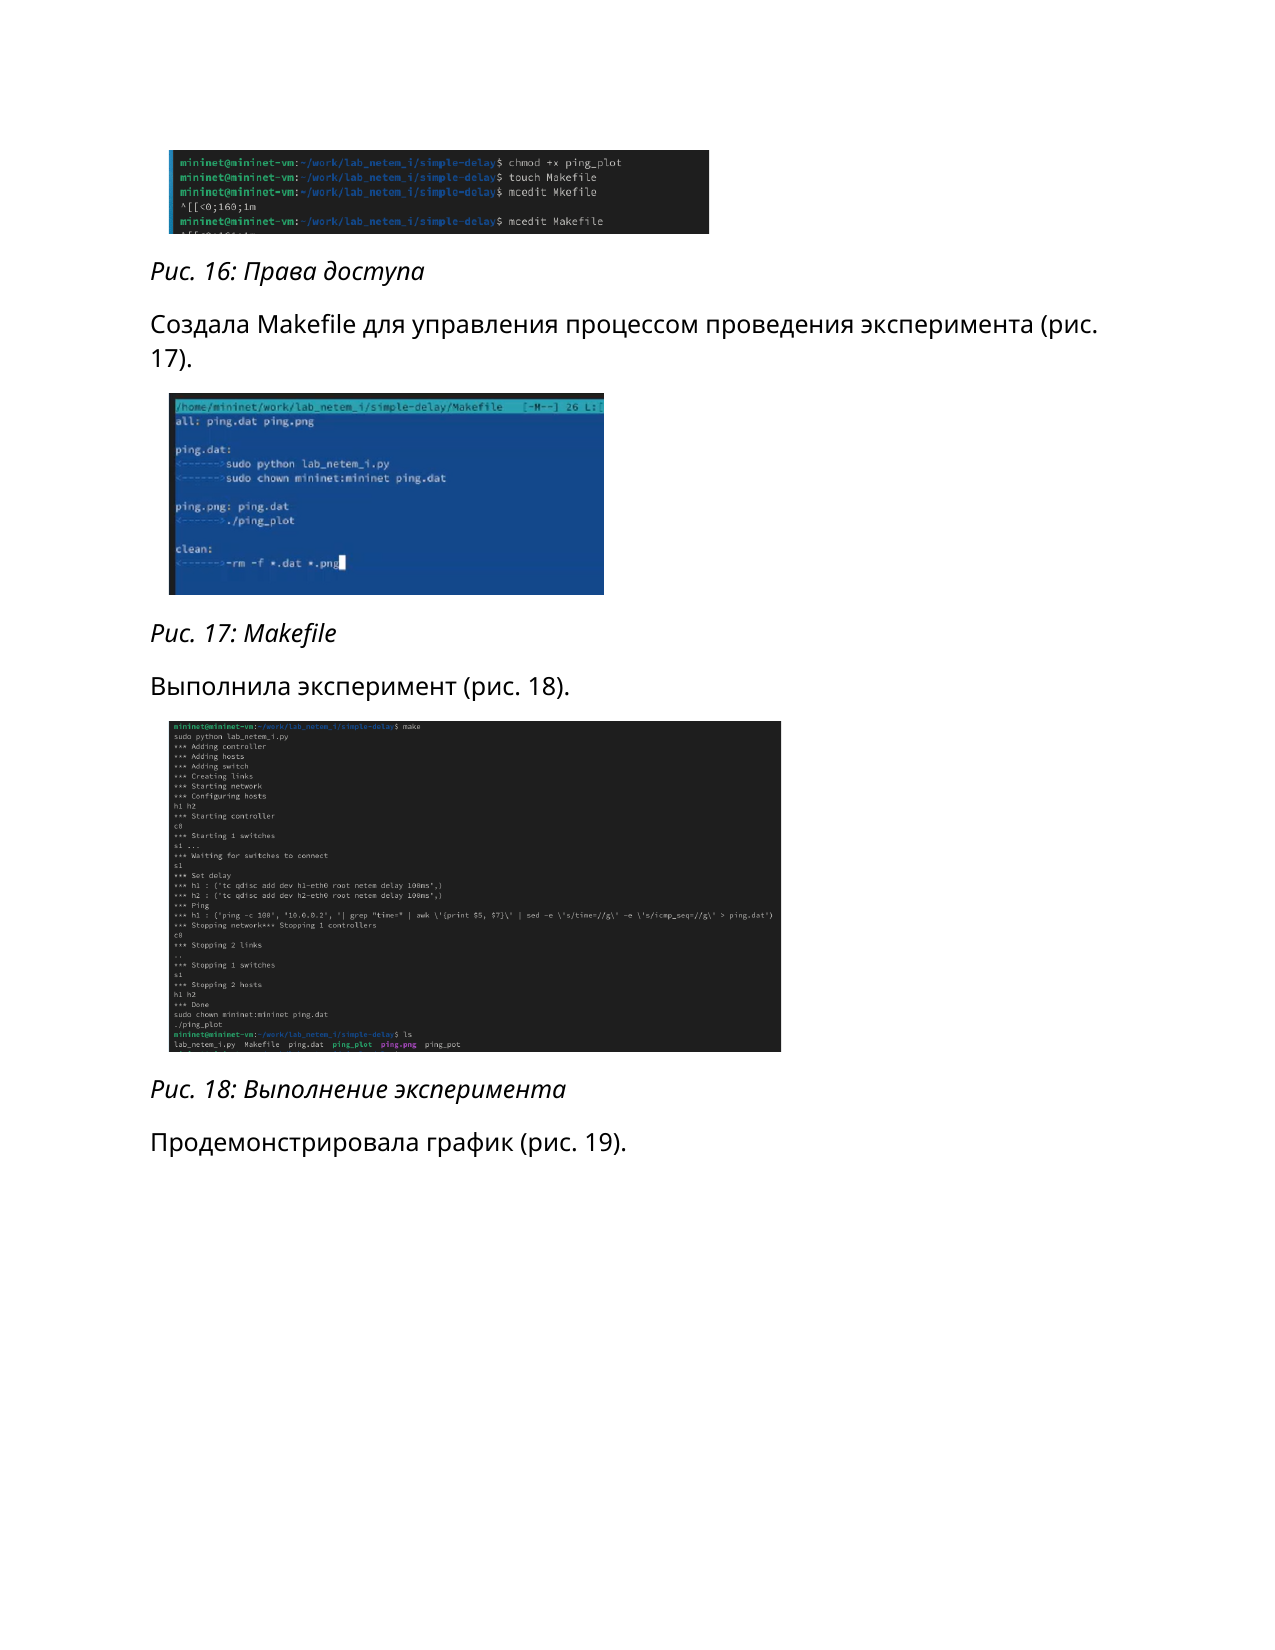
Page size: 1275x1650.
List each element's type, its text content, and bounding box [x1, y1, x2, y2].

text Выполнила эксперимент (рис. 18). [150, 668, 1125, 702]
text Рис. 16: Права доступа [150, 254, 1125, 288]
picture [168, 721, 782, 1052]
text Рис. 18: Выполнение эксперимента [150, 1072, 1125, 1106]
picture [168, 393, 604, 595]
text Продемонстрировала график (рис. 19). [150, 1125, 1125, 1159]
text Рис. 17: Makefile [150, 616, 1125, 650]
picture [168, 150, 710, 234]
text Создала Makefile для управления процессом проведения эксперимента (рис. 17). [150, 307, 1125, 375]
